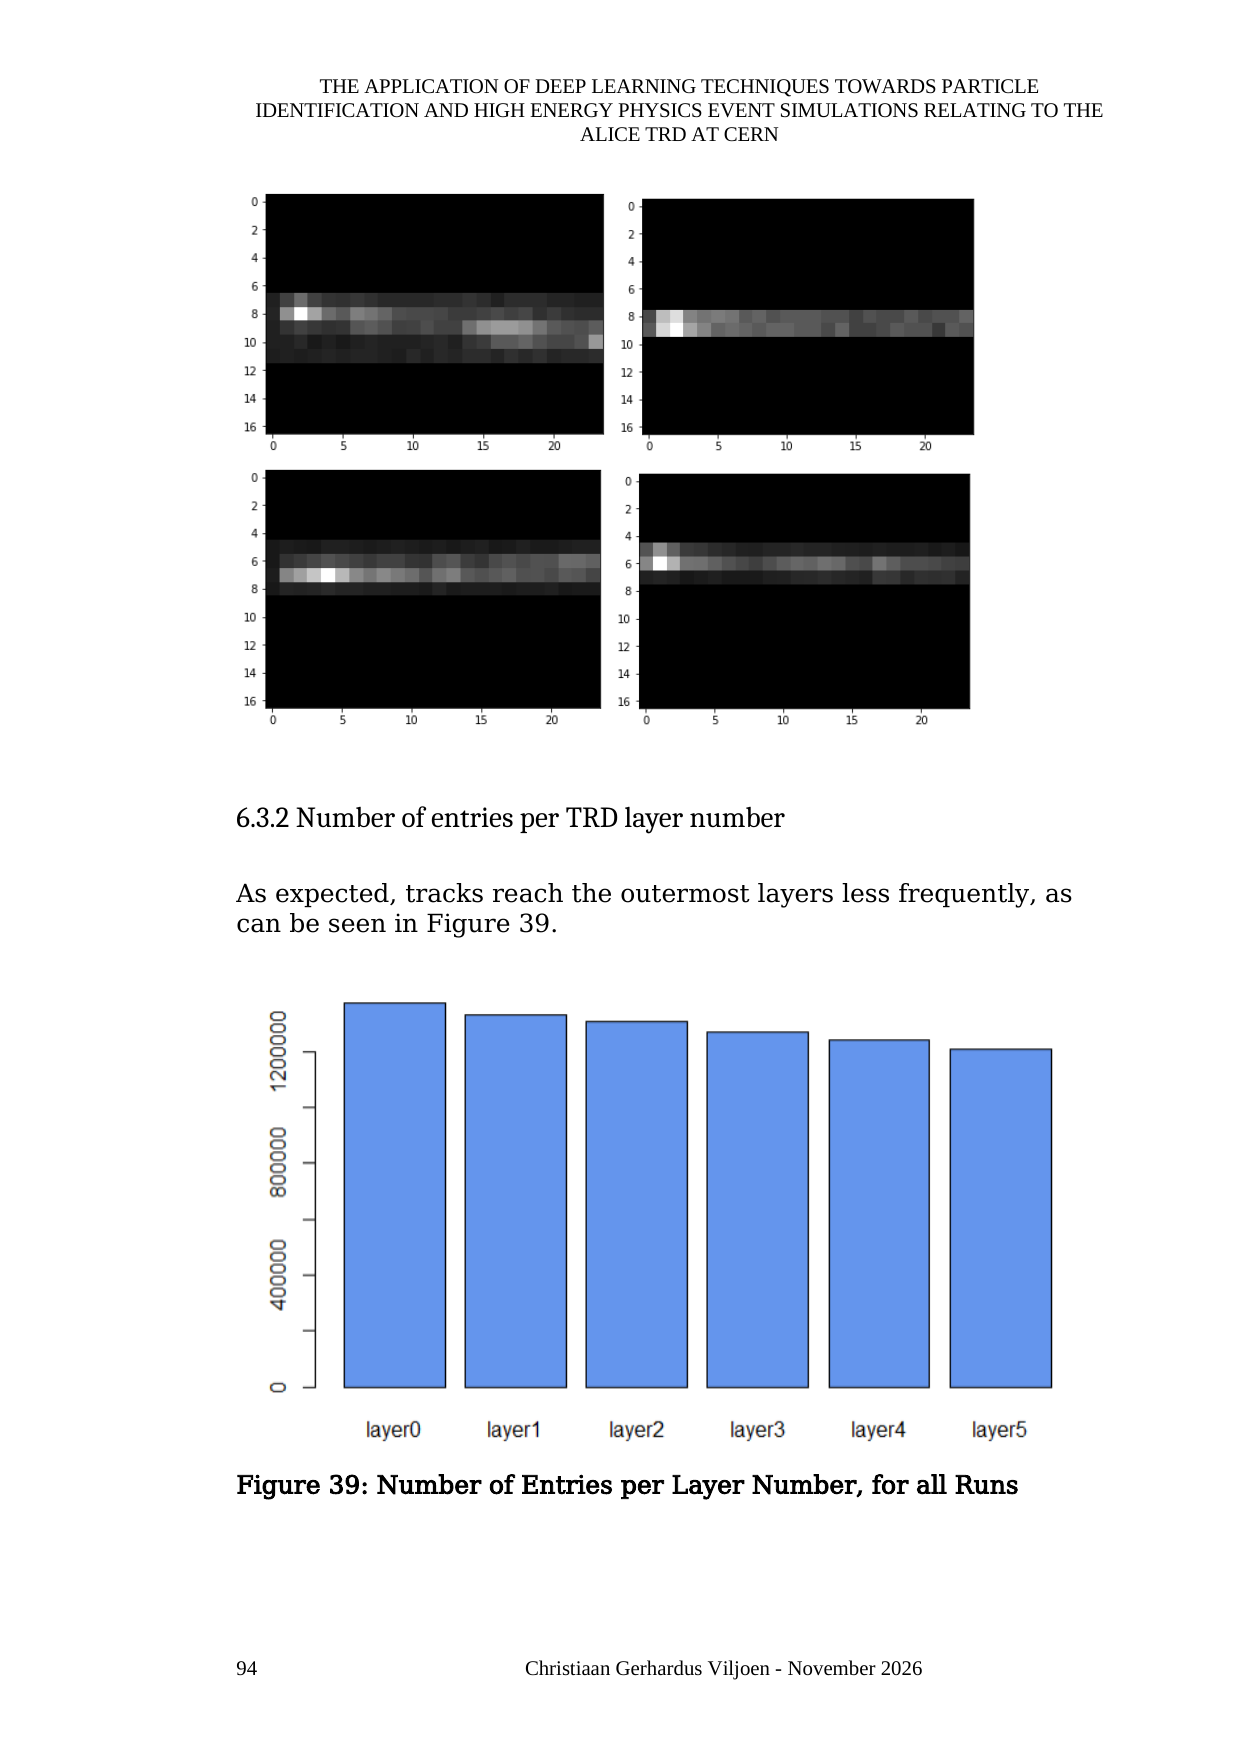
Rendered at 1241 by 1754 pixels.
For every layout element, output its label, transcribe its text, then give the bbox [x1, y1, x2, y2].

text Figure 39: Number of Entries per Layer Number, for all Runs [236, 1469, 1122, 1499]
text As expected, tracks reach the outermost layers less frequently, as can be seen in Figure 40. [236, 877, 1122, 937]
picture [236, 997, 1122, 1469]
subtitle Number of entries per TRD layer number [236, 801, 1122, 835]
picture [236, 183, 984, 734]
